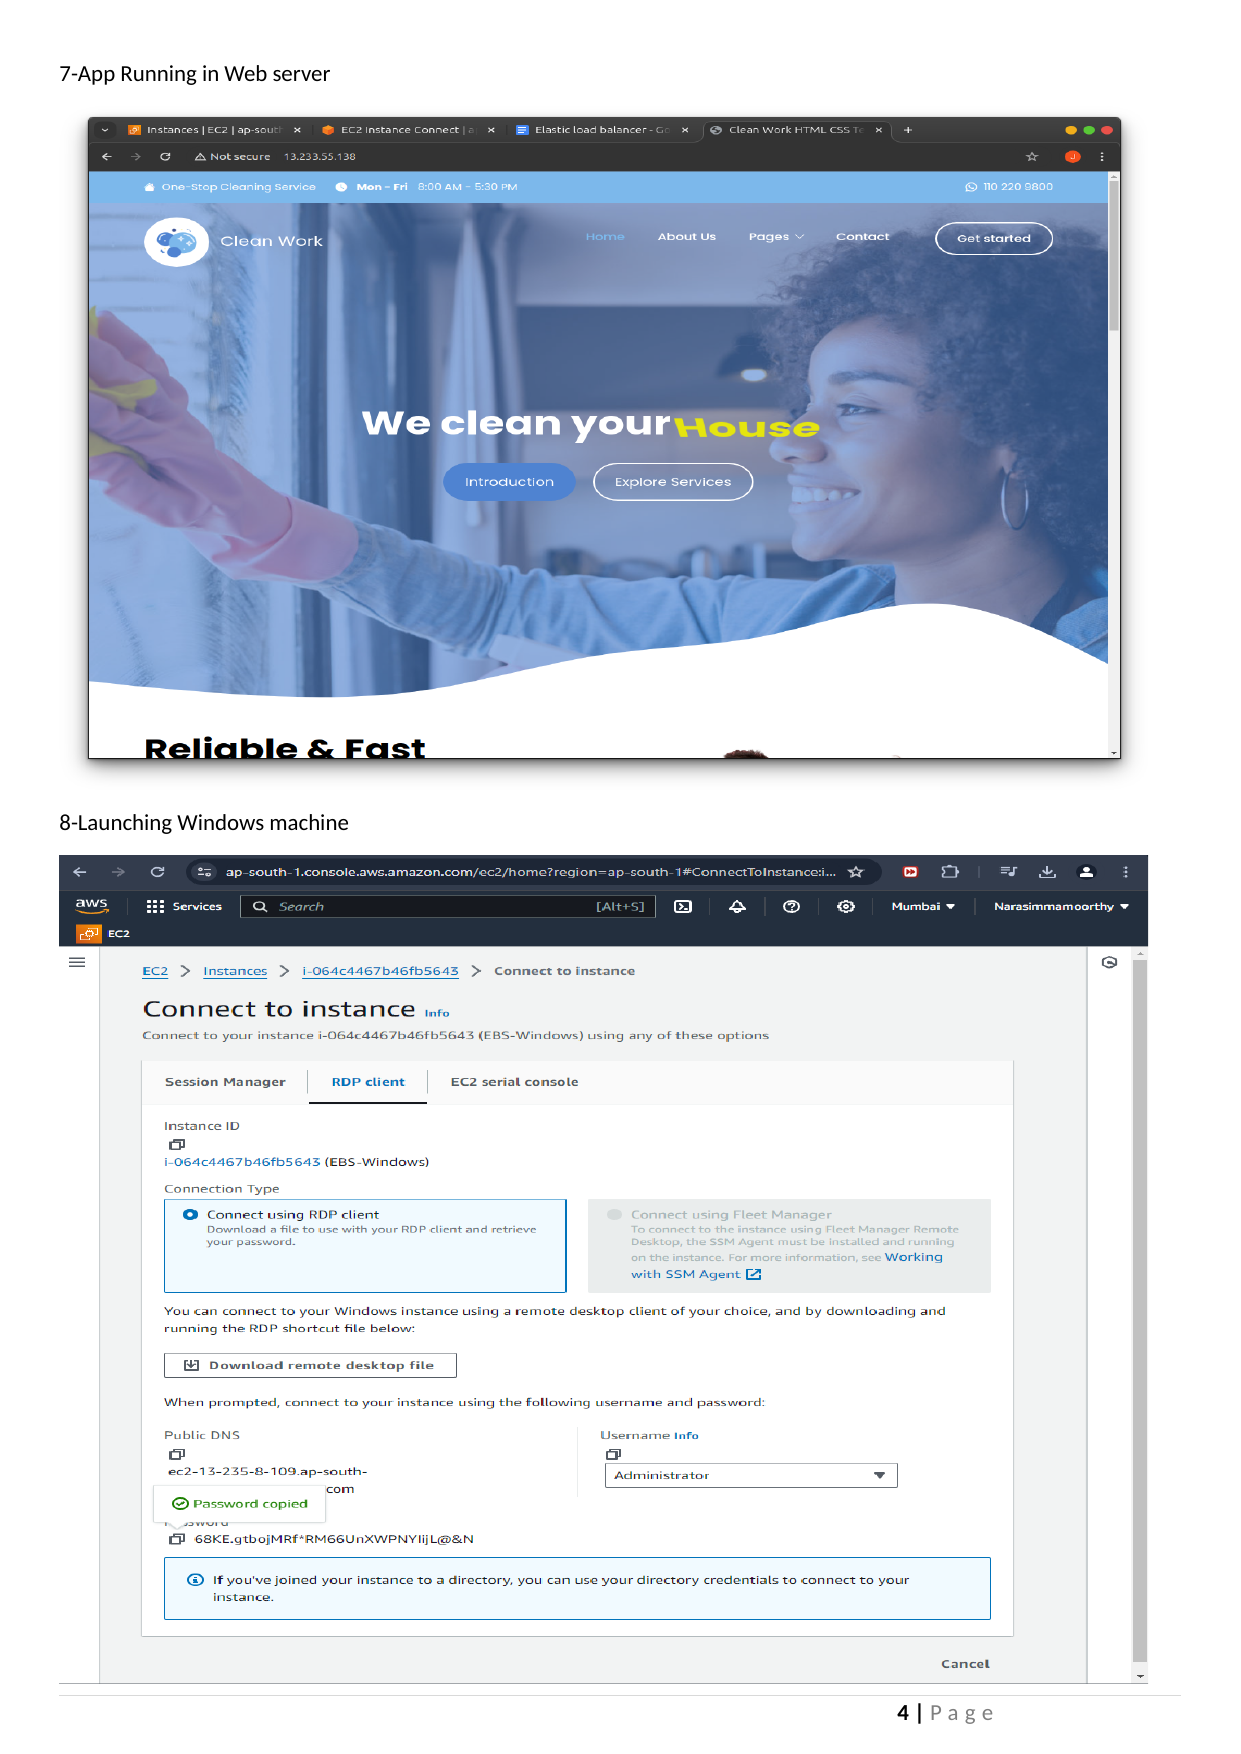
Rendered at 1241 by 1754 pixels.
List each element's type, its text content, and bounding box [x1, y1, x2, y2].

text 7-App Running in Web server [59, 59, 1181, 87]
picture [59, 106, 1149, 790]
picture [59, 855, 1149, 1684]
text 8-Launching Windows machine [59, 808, 1181, 837]
